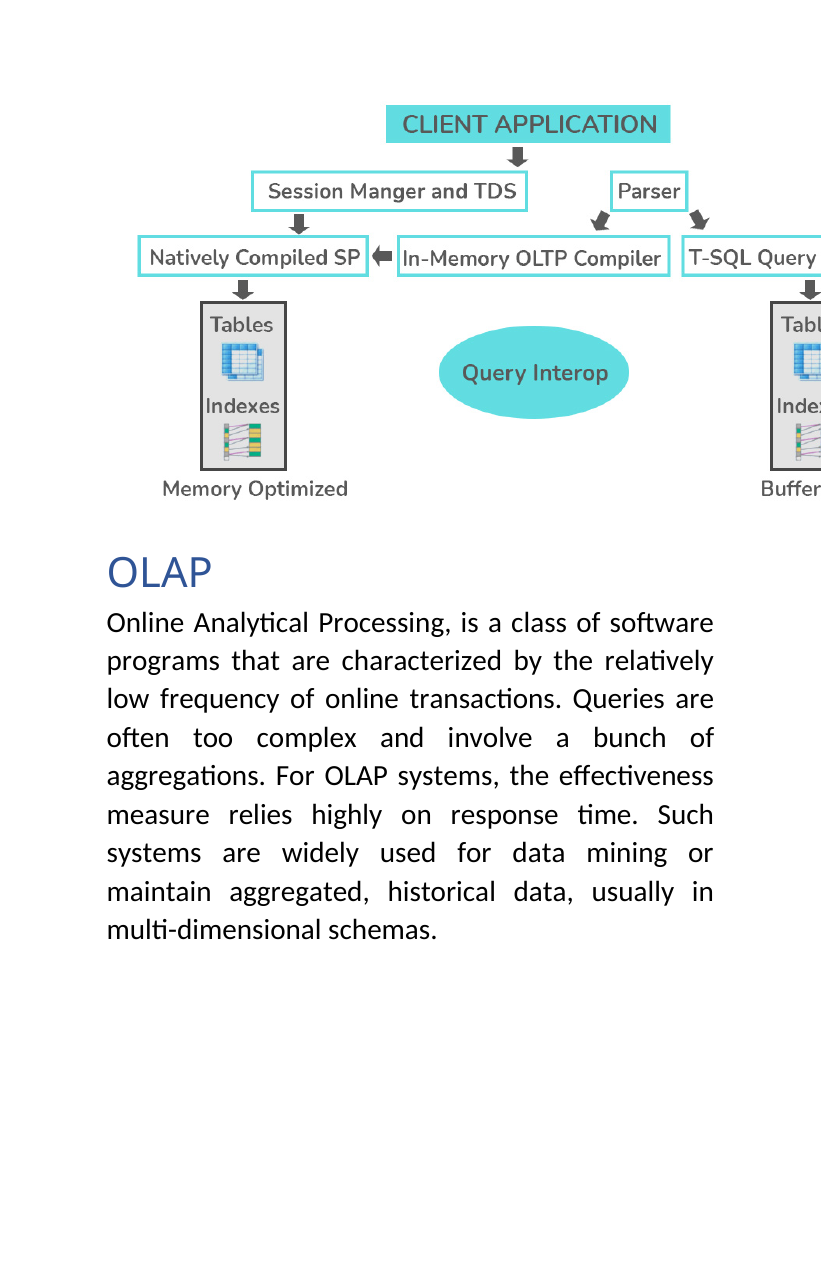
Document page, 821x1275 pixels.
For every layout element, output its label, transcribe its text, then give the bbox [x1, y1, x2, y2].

text Online Analytical Processing, is a class of software programs that are characterized by the relatively low frequency of online transactions. Queries are often too complex and involve a bunch of aggregations. For OLAP systems, the effectiveness measure relies highly on response time. Such systems are widely used for data mining or maintain aggregated, historical data, usually in multi-dimensional schemas. [106, 604, 714, 947]
subtitle OLAP [106, 542, 714, 599]
picture [106, 88, 821, 516]
